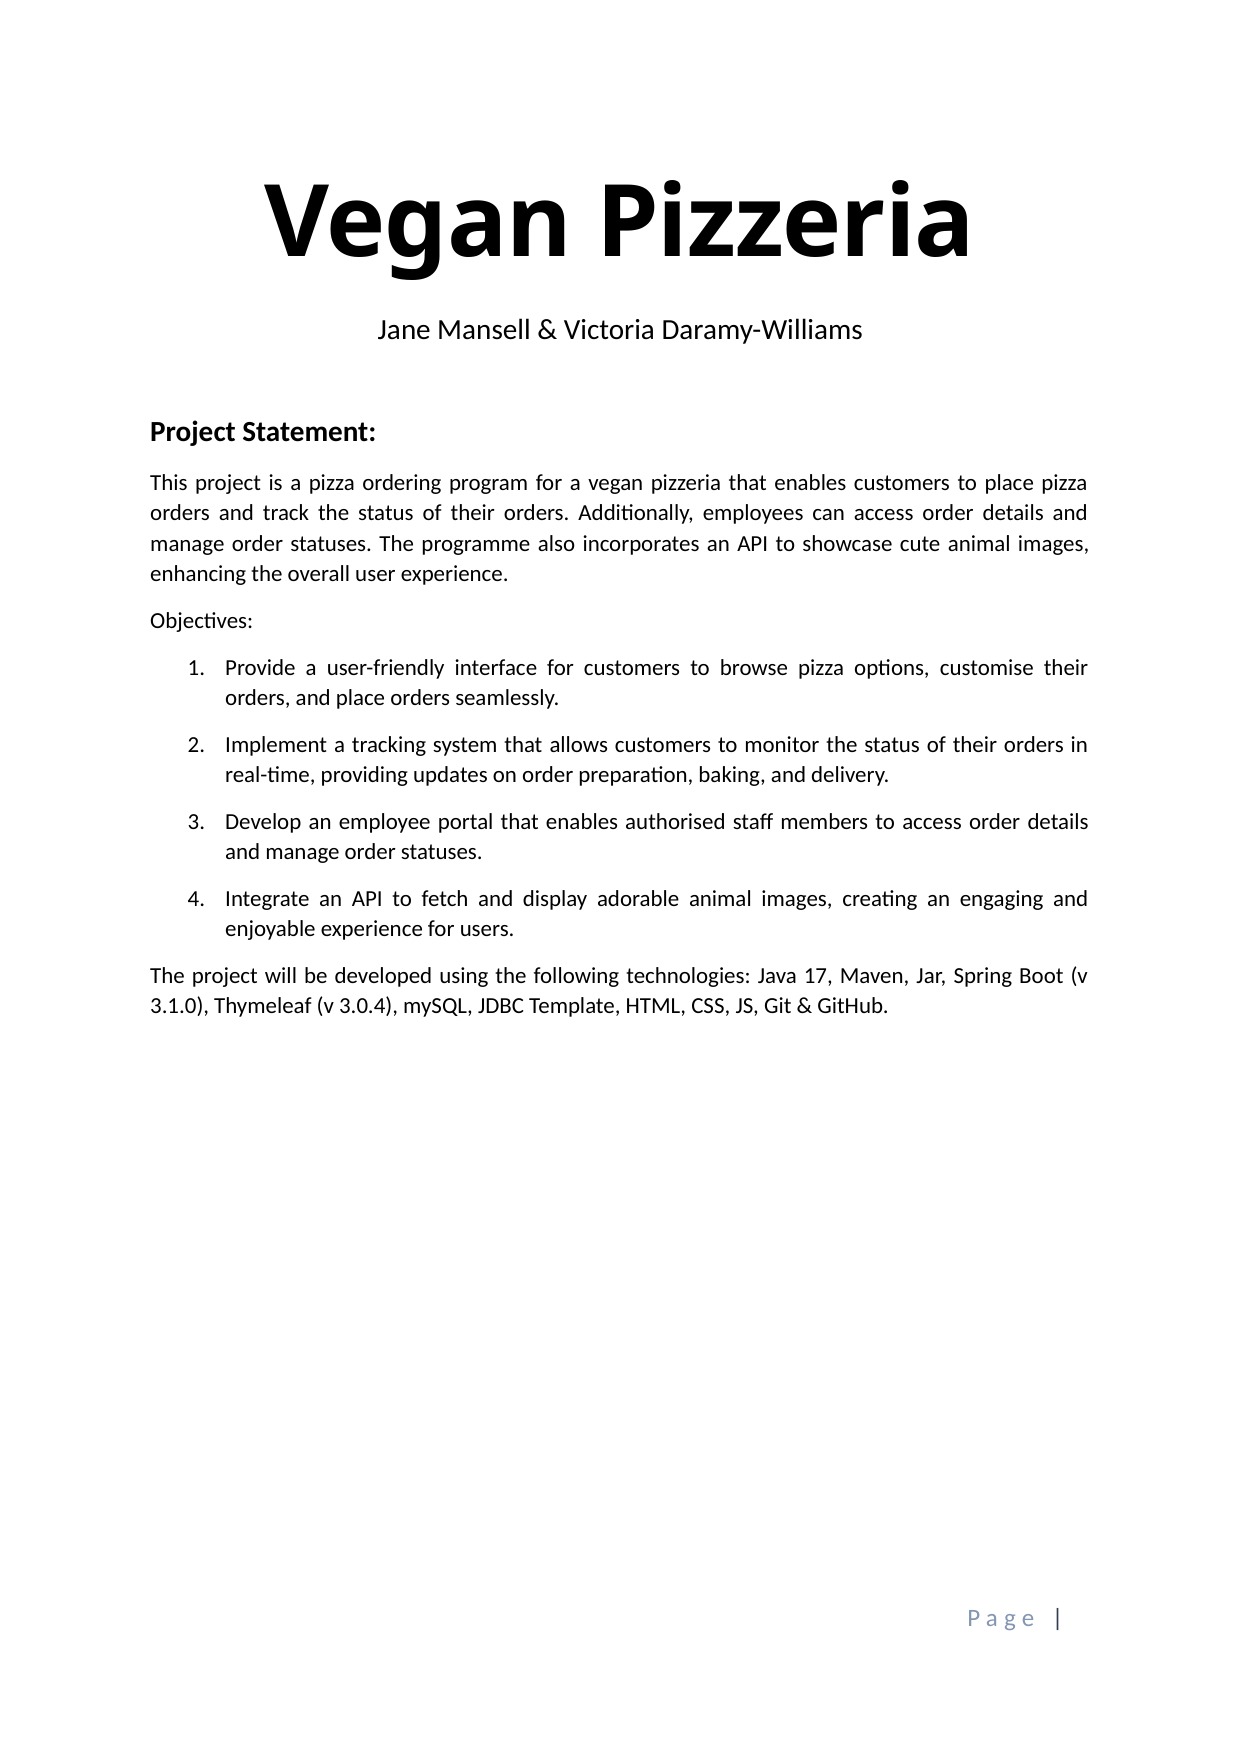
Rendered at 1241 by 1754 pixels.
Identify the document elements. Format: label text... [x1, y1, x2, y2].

text The project will be developed using the following technologies: Java 17, Maven, Jar, Spring Boot (v 3.1.0), Thymeleaf (v 3.0.4), mySQL, JDBC Template, HTML, CSS, JS, Git & GitHub. [150, 961, 1090, 1019]
list Implement a tracking system that allows customers to monitor the status of their orders in real-time, providing updates on order preparation, baking, and delivery. [187, 730, 1090, 788]
list Integrate an API to fetch and display adorable animal images, creating an engaging and enjoyable experience for users. [187, 884, 1090, 942]
list Provide a user-friendly interface for customers to browse pizza options, customise their orders, and place orders seamlessly. [187, 653, 1090, 711]
text Project Statement: [150, 413, 1090, 449]
text This project is a pizza ordering program for a vegan pizzeria that enables customers to place pizza orders and track the status of their orders. Additionally, employees can access order details and manage order statuses. The programme also incorporates an API to showcase cute animal images, enhancing the overall user experience. [150, 468, 1090, 587]
text Objectives: [150, 606, 1090, 634]
title Vegan Pizzeria [150, 150, 1090, 286]
list Develop an employee portal that enables authorised staff members to access order details and manage order statuses. [187, 807, 1090, 865]
text Jane Mansell & Victoria Daramy-Williams [150, 311, 1090, 347]
